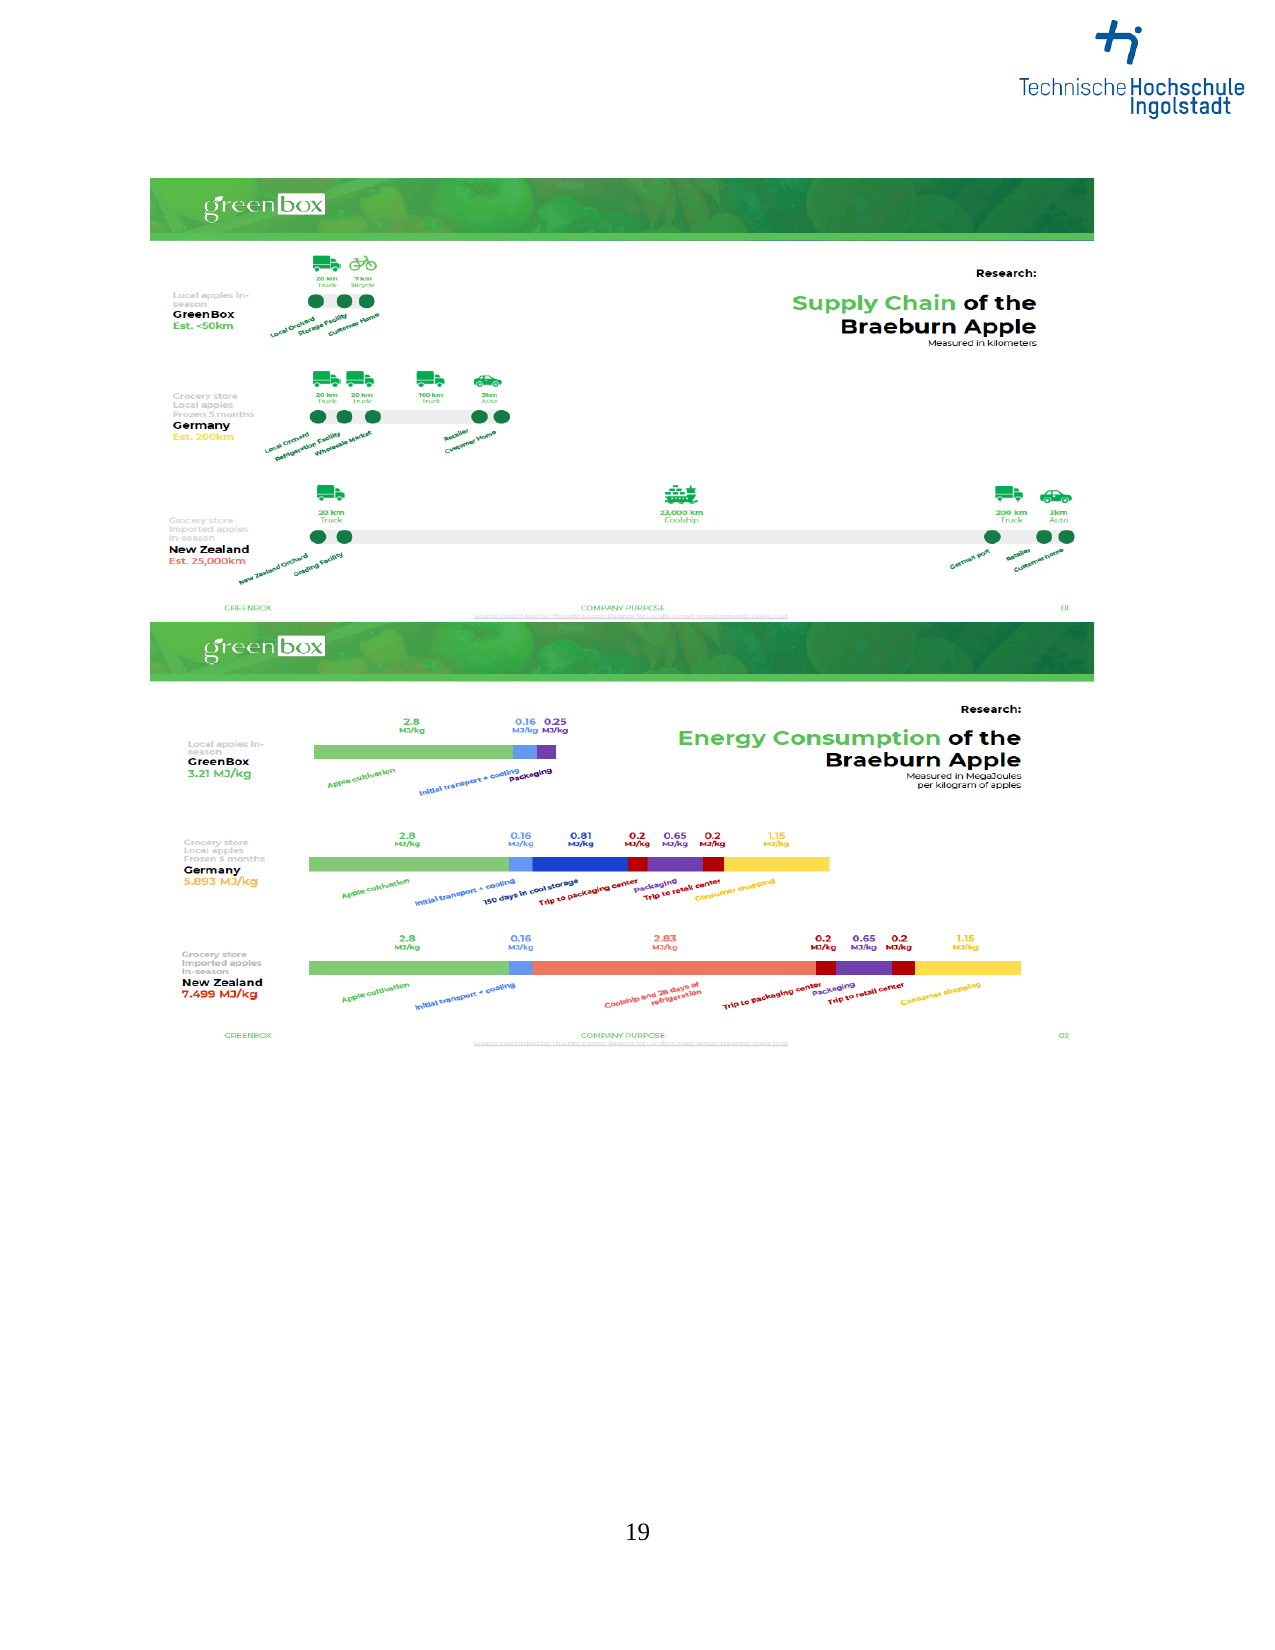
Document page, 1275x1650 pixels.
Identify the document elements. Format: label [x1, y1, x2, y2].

picture [1013, 14, 1250, 126]
picture [150, 178, 1095, 1049]
